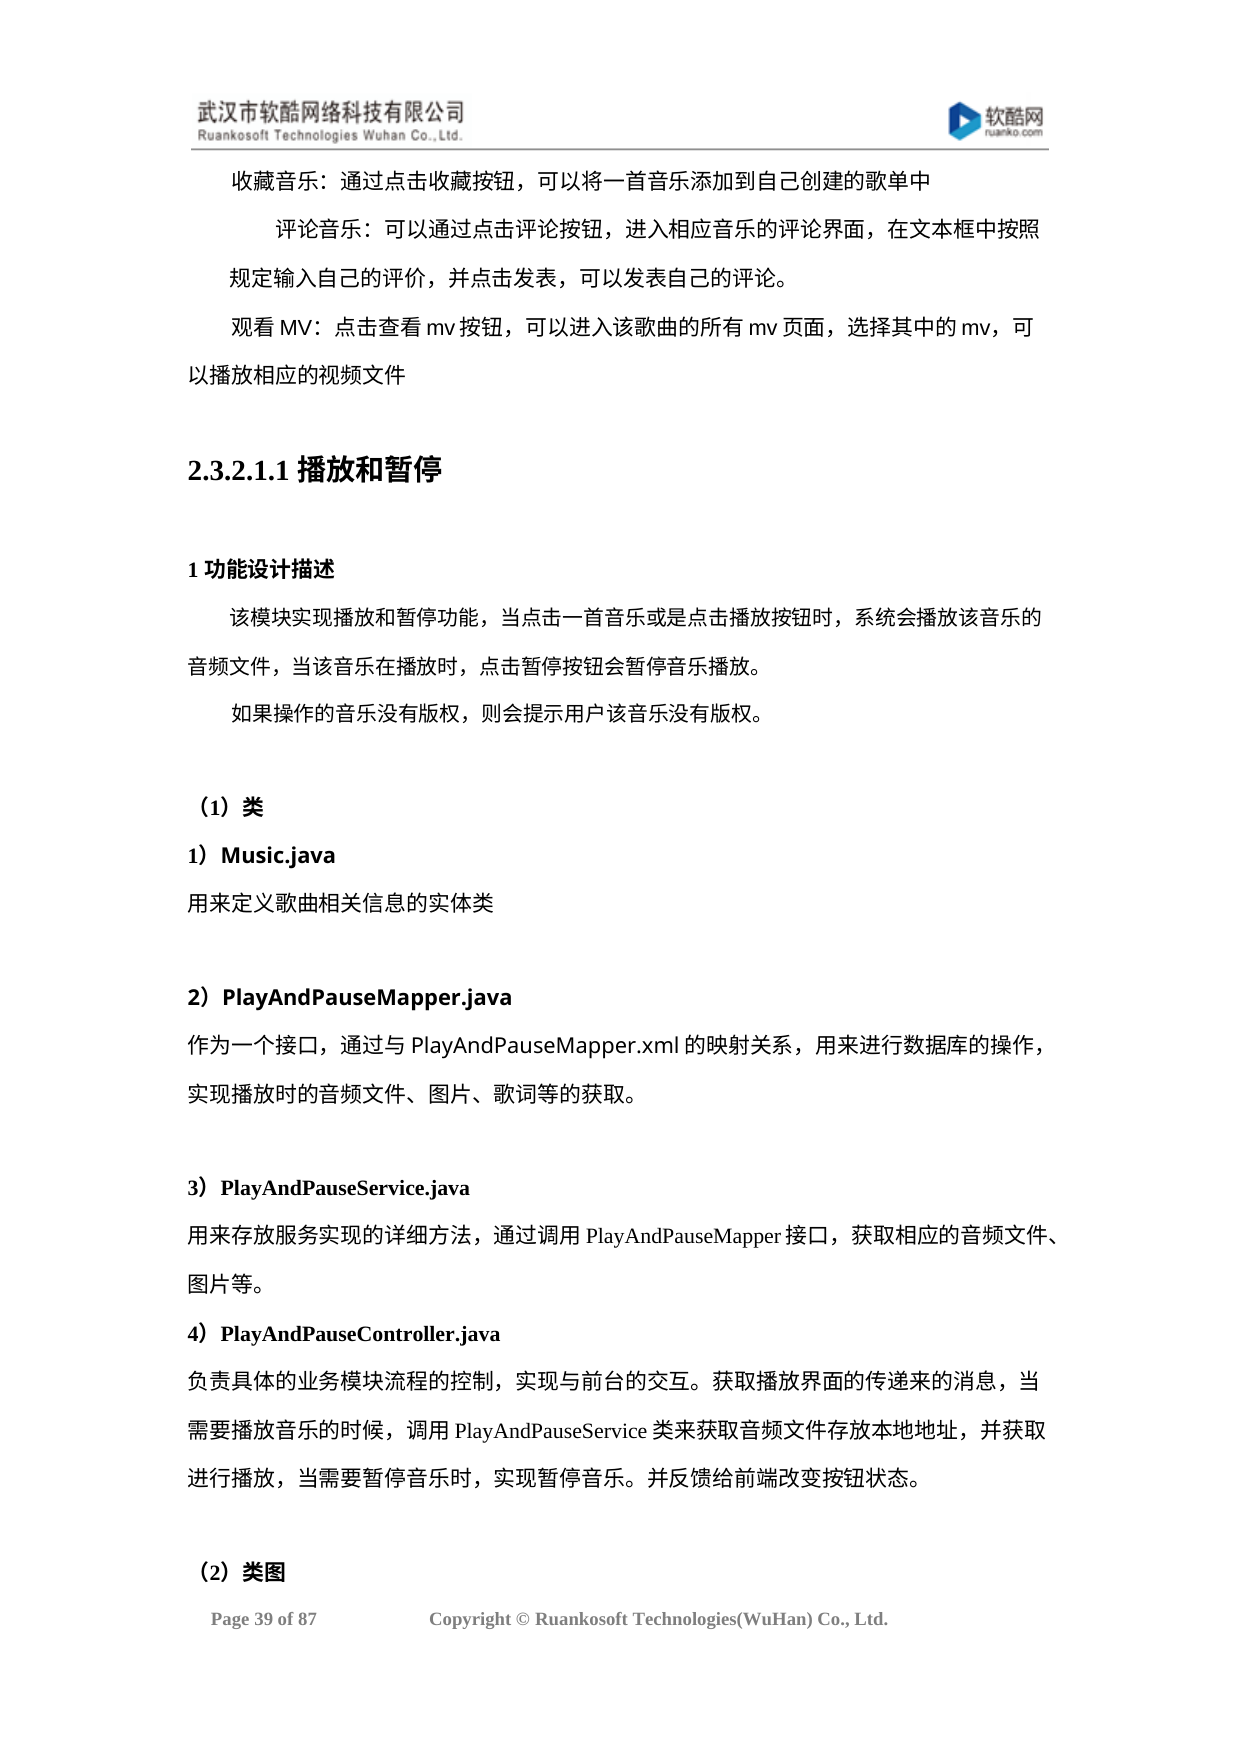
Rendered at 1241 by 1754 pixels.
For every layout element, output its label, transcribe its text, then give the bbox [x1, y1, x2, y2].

list PlayAndPauseController.java [187, 1315, 1053, 1348]
text 负责具体的业务模块流程的控制，实现与前台的交互。获取播放界面的传递来的消息，当需要播放音乐的时候，调用PlayAndPauseService类来获取音频文件存放本地地址，并获取进行播放，当需要暂停音乐时，实现暂停音乐。并反馈给前端改变按钮状态。 [187, 1363, 1053, 1493]
text 如果操作的音乐没有版权，则会提示用户该音乐没有版权。 [187, 696, 1053, 729]
text 用来存放服务实现的详细方法，通过调用PlayAndPauseMapper接口，获取相应的音频文件、图片等。 [187, 1218, 1053, 1299]
text 该模块实现播放和暂停功能，当点击一首音乐或是点击播放按钮时，系统会播放该音乐的音频文件，当该音乐在播放时，点击暂停按钮会暂停音乐播放。 [187, 600, 1053, 681]
text （1）类 [187, 789, 1053, 822]
text 2）PlayAndPauseMapper.java [187, 979, 1053, 1012]
text （2）类图 [187, 1554, 1053, 1587]
text 评论音乐：可以通过点击评论按钮，进入相应音乐的评论界面，在文本框中按照规定输入自己的评价，并点击发表，可以发表自己的评论。 [229, 212, 1053, 293]
picture [191, 88, 1049, 152]
text 作为一个接口，通过与PlayAndPauseMapper.xml的映射关系，用来进行数据库的操作，实现播放时的音频文件、图片、歌词等的获取。 [187, 1027, 1053, 1109]
list PlayAndPauseService.java [187, 1170, 1053, 1202]
text 用来定义歌曲相关信息的实体类 [187, 886, 1053, 918]
text 1）Music.java [187, 837, 1053, 870]
text 收藏音乐：通过点击收藏按钮，可以将一首音乐添加到自己创建的歌单中 [187, 164, 1053, 196]
text 观看MV：点击查看mv按钮，可以进入该歌曲的所有mv页面，选择其中的mv，可以播放相应的视频文件 [187, 309, 1053, 390]
subtitle 2.3.2.1.1 播放和暂停 [187, 435, 1053, 500]
text 1 功能设计描述 [187, 552, 1053, 584]
